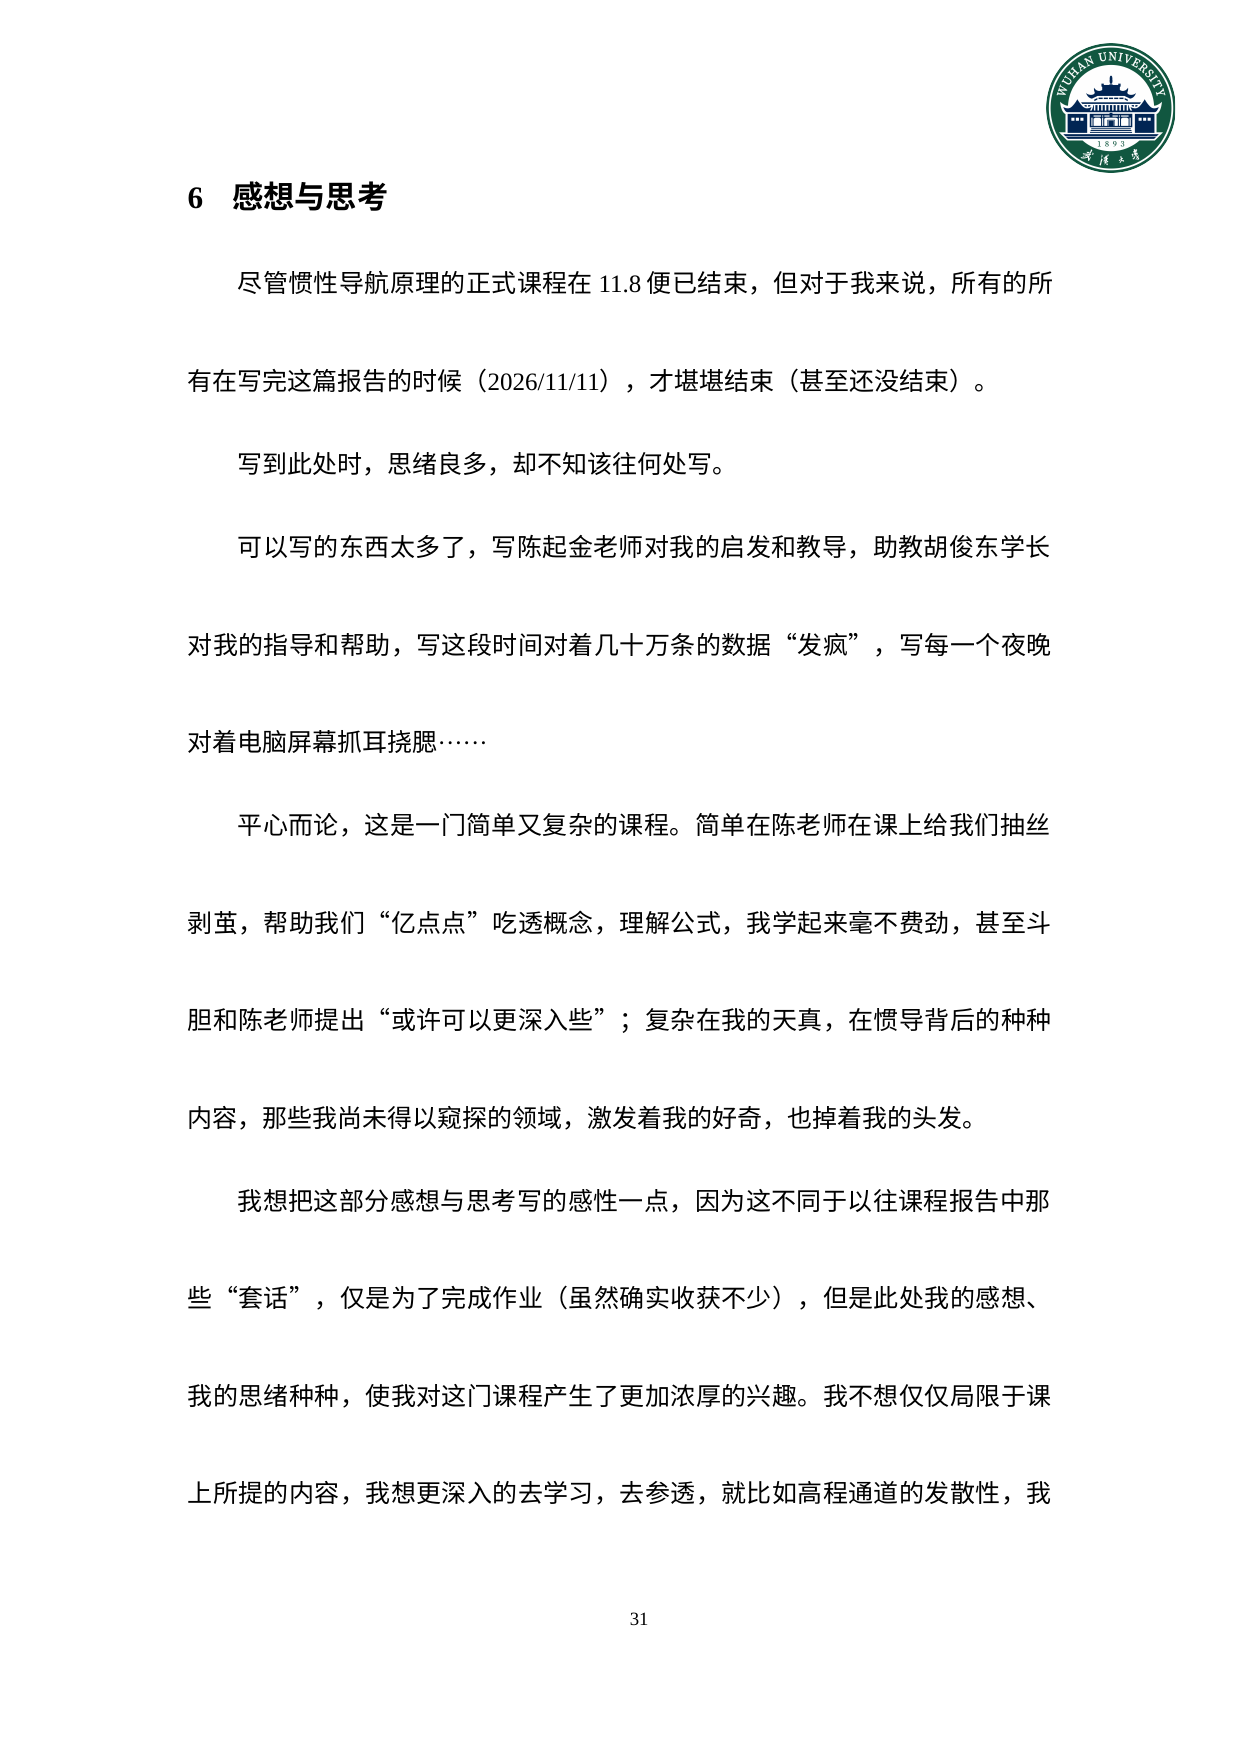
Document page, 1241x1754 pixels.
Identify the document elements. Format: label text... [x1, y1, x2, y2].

text 平心而论，这是一门简单又复杂的课程。简单在陈老师在课上给我们抽丝剥茧，帮助我们“亿点点”吃透概念，理解公式，我学起来毫不费劲，甚至斗胆和陈老师提出“或许可以更深入些”；复杂在我的天真，在惯导背后的种种内容，那些我尚未得以窥探的领域，激发着我的好奇，也掉着我的头发。 [187, 791, 1053, 1149]
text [187, 1167, 1053, 1524]
subtitle 感想与思考 [187, 162, 1053, 227]
text 可以写的东西太多了，写陈起金老师对我的启发和教导，助教胡俊东学长对我的指导和帮助，写这段时间对着几十万条的数据“发疯”，写每一个夜晚对着电脑屏幕抓耳挠腮······ [187, 513, 1053, 773]
text 写到此处时，思绪良多，却不知该往何处写。 [187, 430, 1053, 495]
picture [1046, 43, 1176, 173]
text 尽管惯性导航原理的正式课程在11.8便已结束，但对于我来说，所有的所有在写完这篇报告的时候（2023/11/23），才堪堪结束（甚至还没结束）。 [187, 249, 1053, 412]
